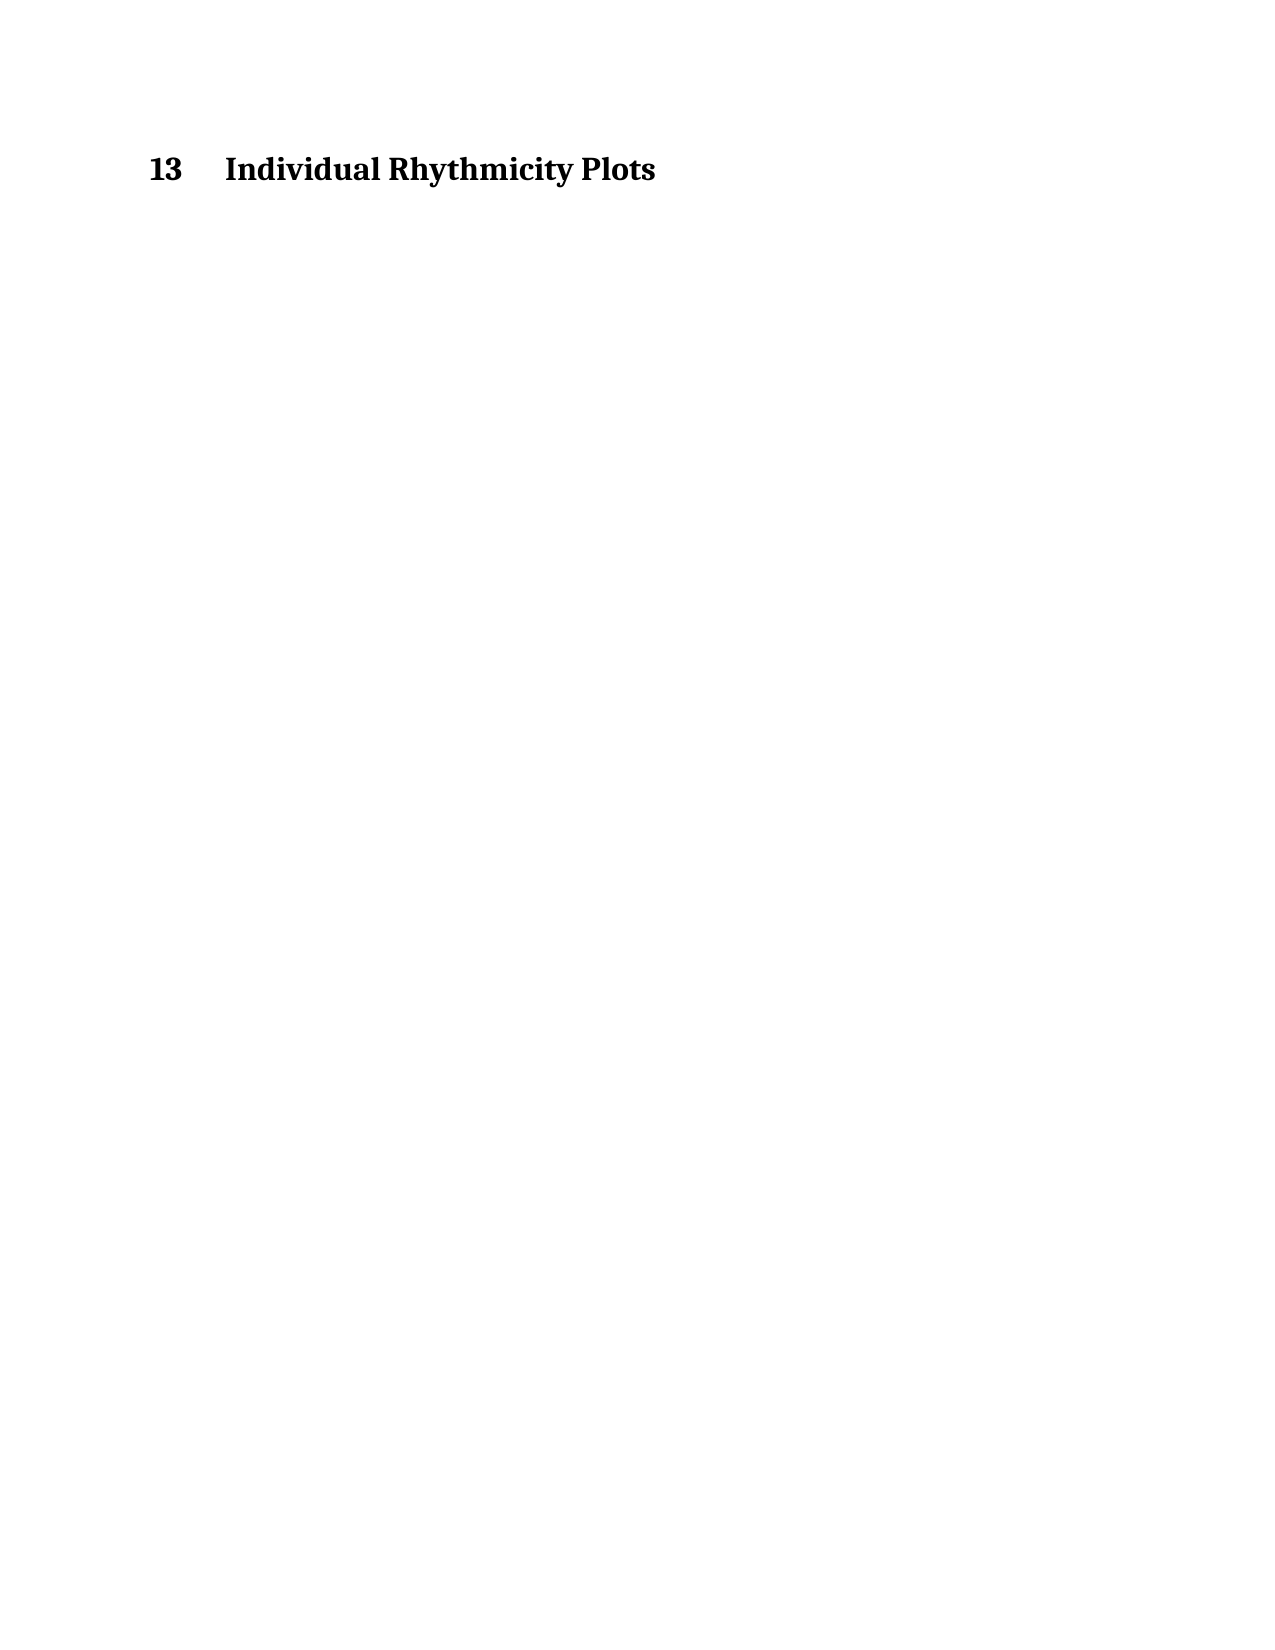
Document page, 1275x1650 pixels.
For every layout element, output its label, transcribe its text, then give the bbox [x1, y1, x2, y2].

subtitle 13 Individual Rhythmicity Plots [150, 150, 1125, 188]
